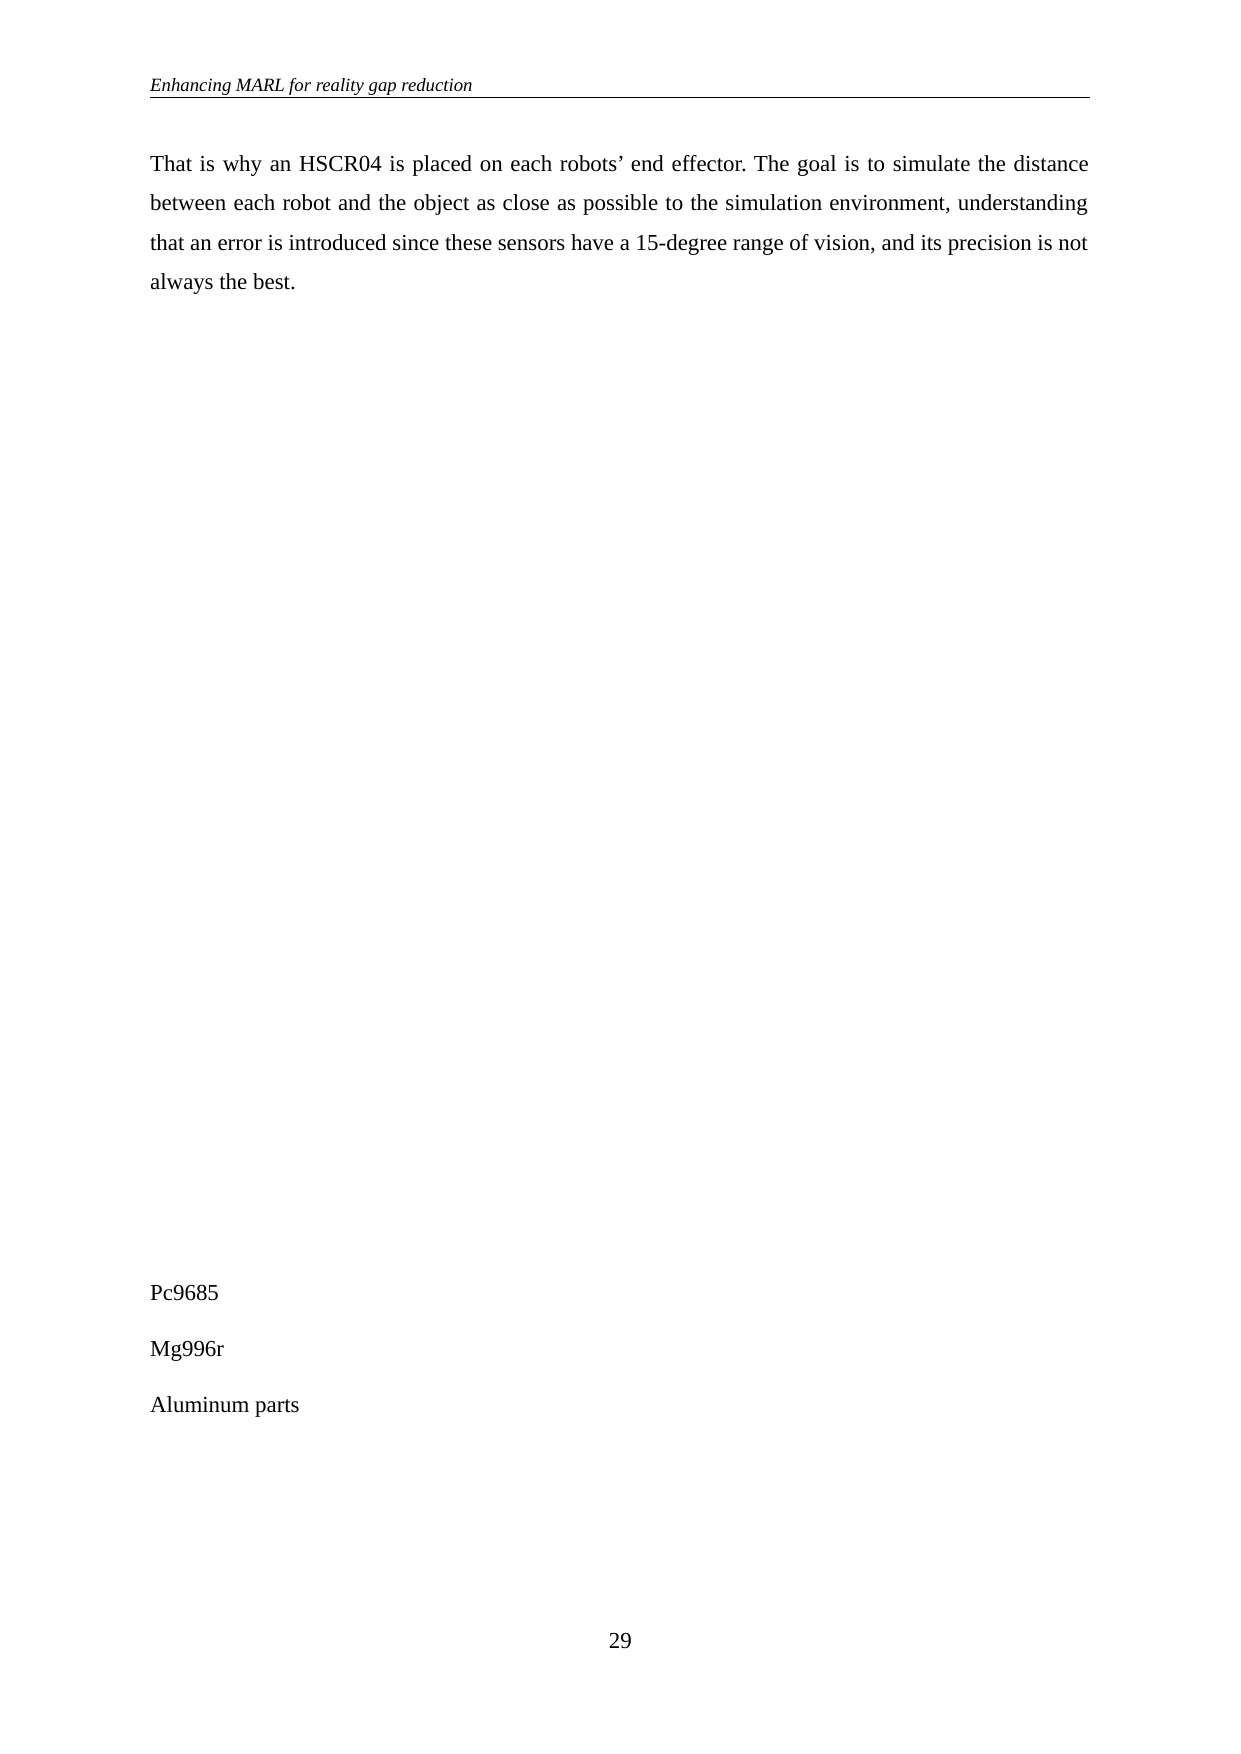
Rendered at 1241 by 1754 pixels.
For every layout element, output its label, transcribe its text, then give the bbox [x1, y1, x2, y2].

text Aluminum parts [150, 1391, 1090, 1418]
text Mg996r [150, 1335, 1090, 1362]
text Pc9685 [150, 1279, 1090, 1305]
text That is why an HSCR04 is placed on each robots’ end effector. The goal is to simulate the distance between each robot and the object as close as possible to the simulation environment, understanding that an error is introduced since these sensors have a 15-degree range of vision, and its precision is not always the best. [150, 150, 1090, 295]
